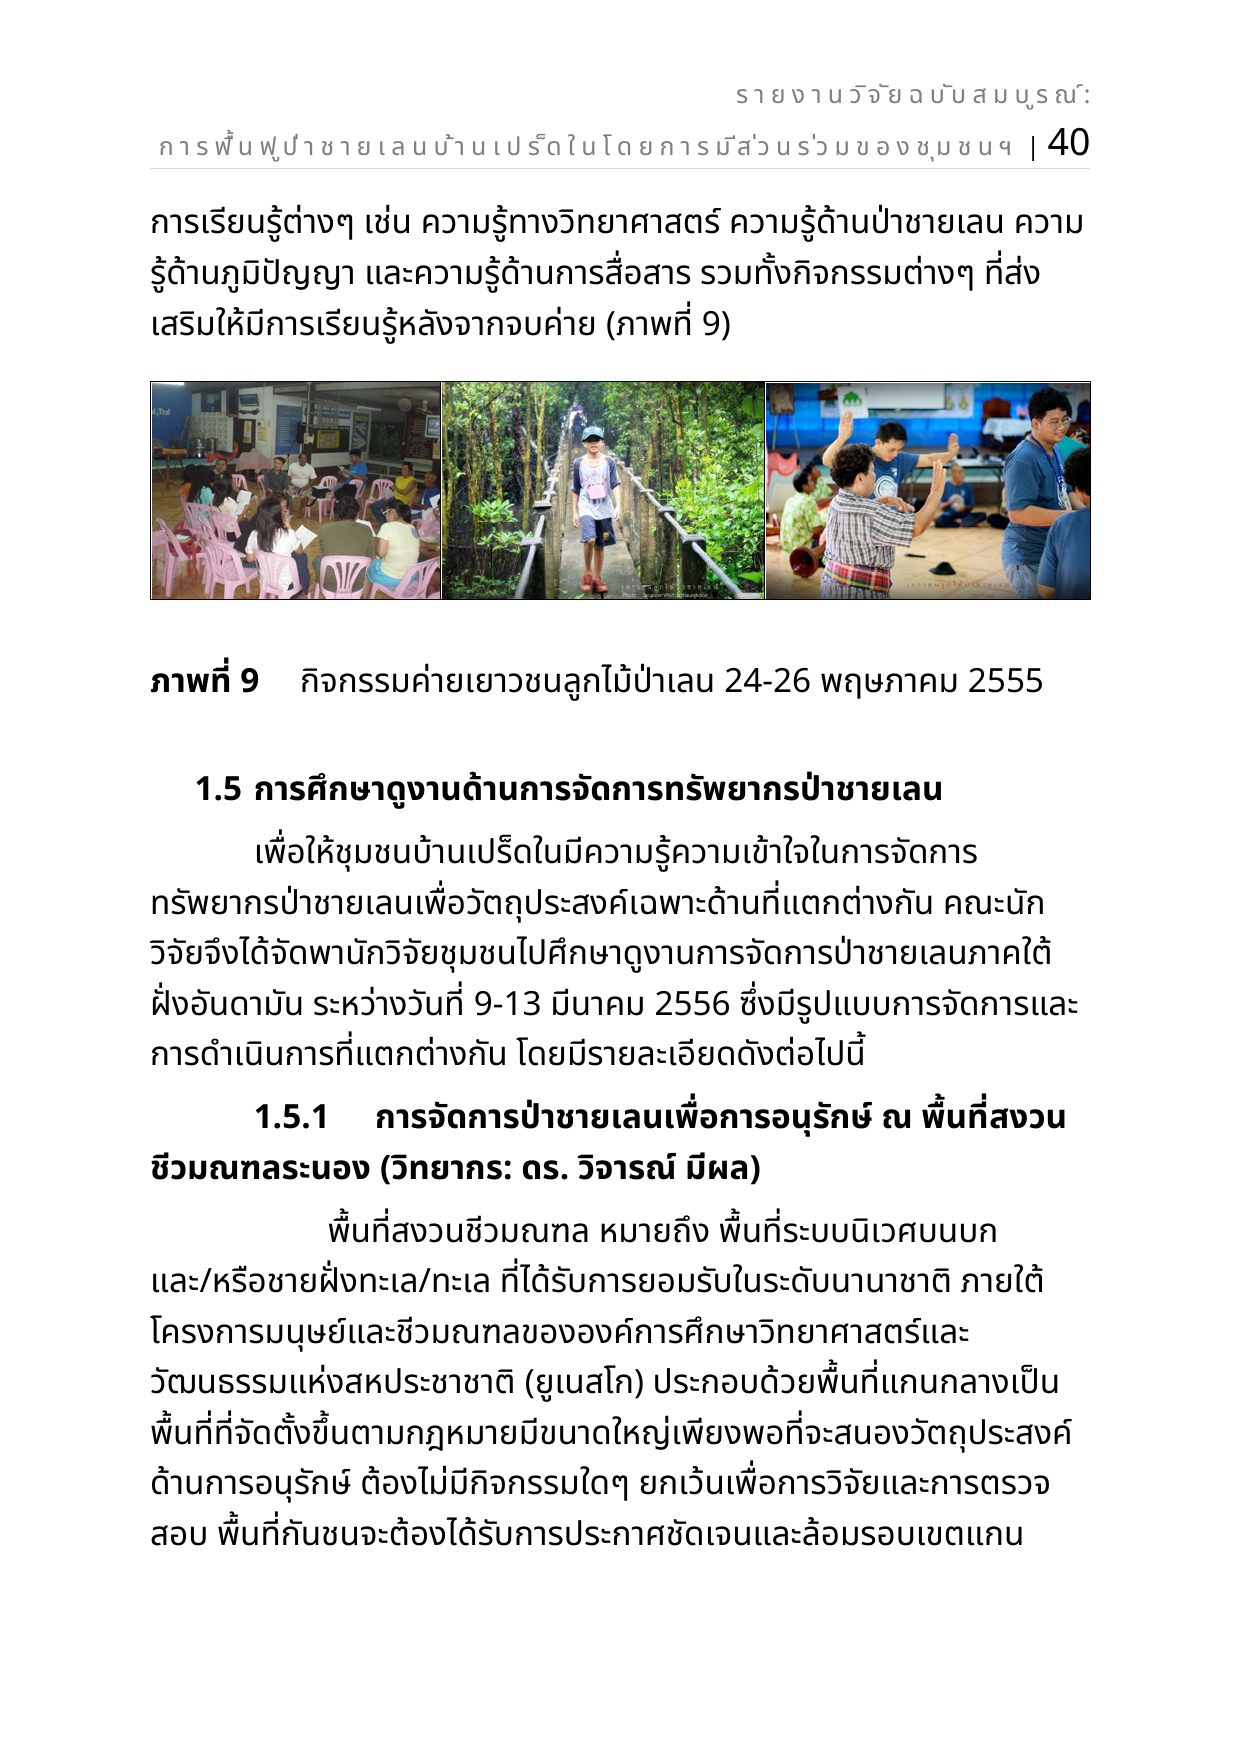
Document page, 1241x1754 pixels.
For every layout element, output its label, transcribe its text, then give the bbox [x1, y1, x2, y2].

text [150, 1207, 1090, 1560]
text 1.5.1 การจัดการป่าชายเลนเพื่อการอนุรักษ์ ณ พื้นที่สงวนชีวมณฑลระนอง (วิทยากร: ดร. วิจารณ์ มีผล) [150, 1093, 1090, 1194]
picture [441, 382, 764, 599]
text ภาพที่ 9 กิจกรรมค่ายเยาวชนลูกไม้ป่าเลน 24-26 พฤษภาคม 2555 [150, 657, 1090, 707]
picture [765, 382, 1090, 599]
picture [151, 382, 440, 599]
text 1.5 การศึกษาดูงานด้านการจัดการทรัพยากรป่าชายเลน [150, 765, 1090, 816]
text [150, 198, 1090, 350]
text เพื่อให้ชุมชนบ้านเปร็ดในมีความรู้ความเข้าใจในการจัดการทรัพยากรป่าชายเลนเพื่อวัตถุประสงค์เฉพาะด้านที่แตกต่างกัน คณะนักวิจัยจึงได้จัดพานักวิจัยชุมชนไปศึกษาดูงานการจัดการป่าชายเลนภาคใต้ฝั่งอันดามัน ระหว่างวันที่ 9-13 มีนาคม 2556 ซึ่งมีรูปแบบการจัดการและการดำเนินการที่แตกต่างกัน โดยมีรายละเอียดดังต่อไปนี้ [150, 828, 1090, 1081]
